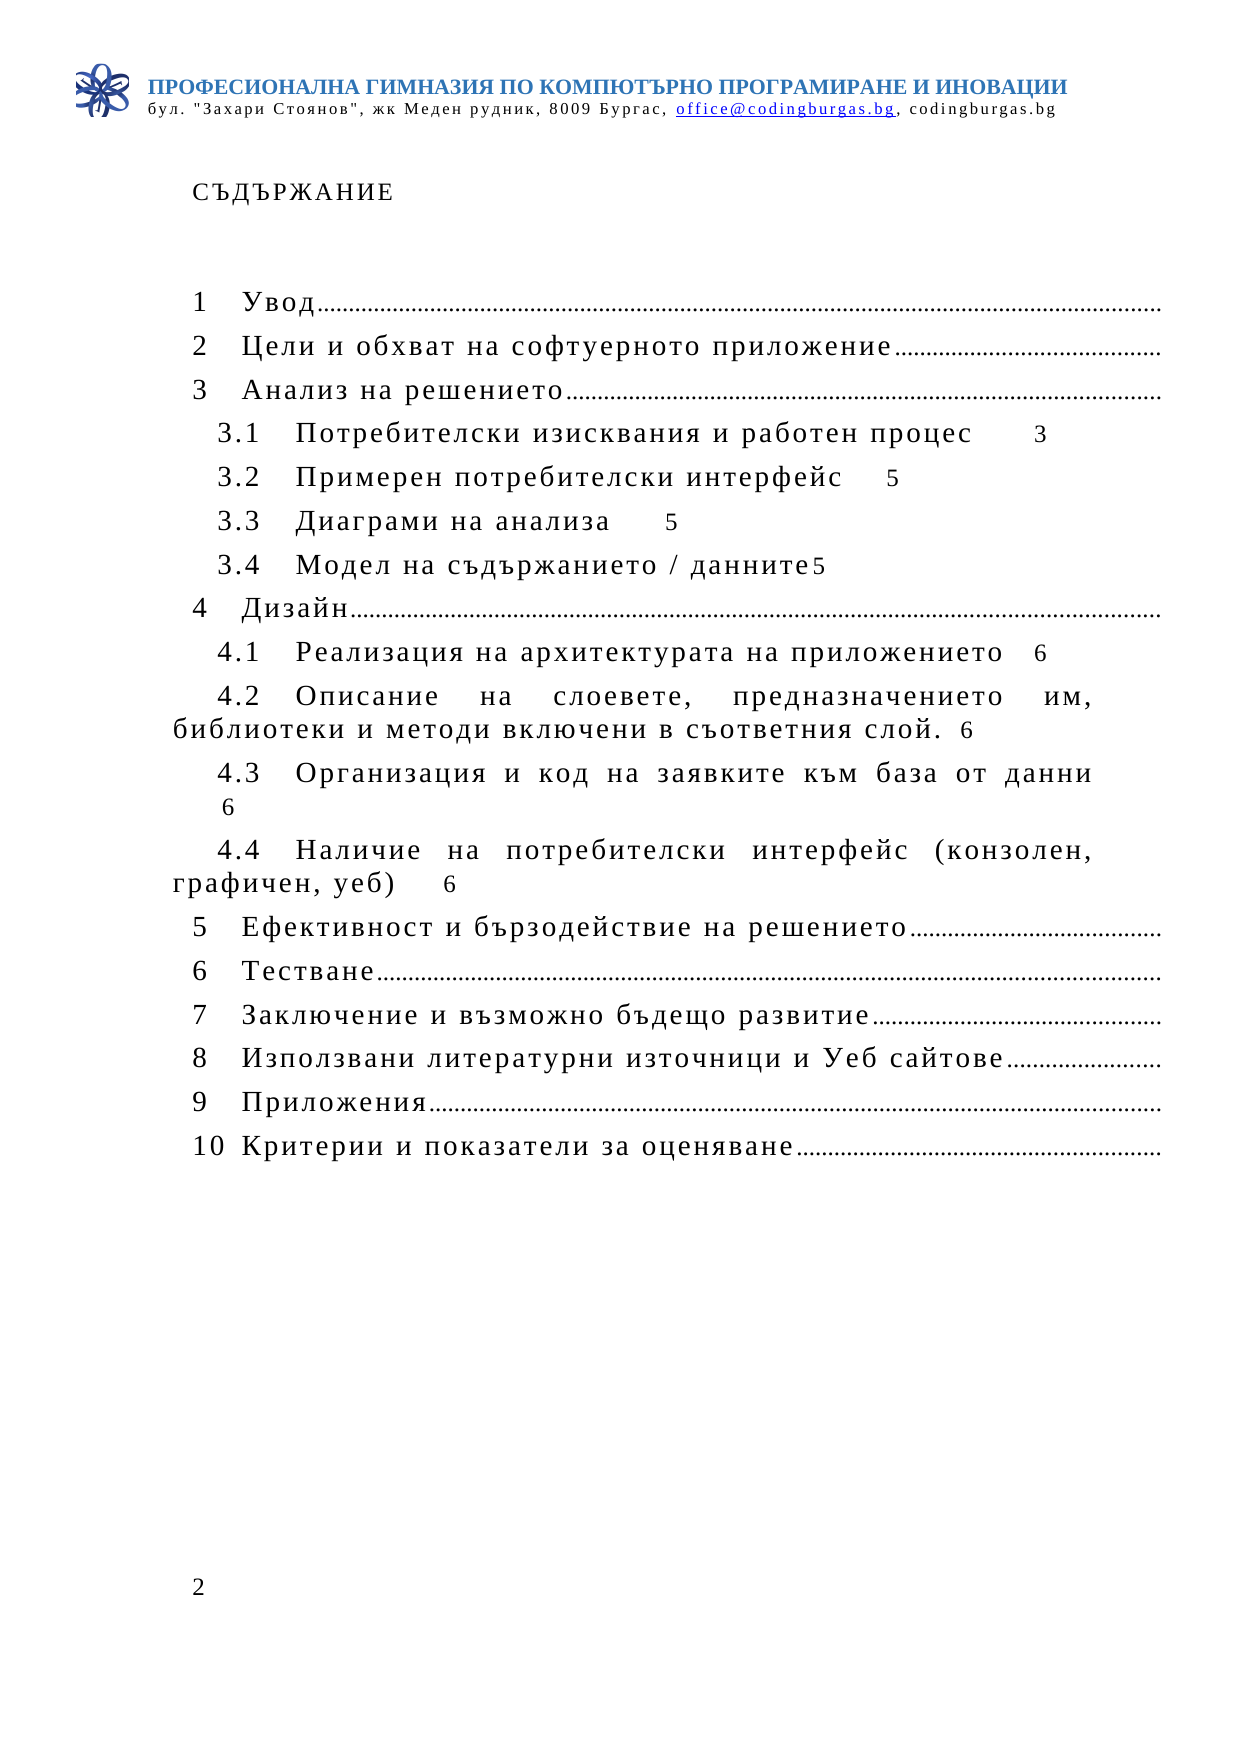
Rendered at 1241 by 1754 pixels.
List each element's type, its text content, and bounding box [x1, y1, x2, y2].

text 3.1 Потребителски изисквания и работен процес 3 [173, 416, 1092, 449]
text 4.1 Реализация на архитектурата на приложението 6 [173, 635, 1092, 668]
text 6 Тестване 6 [148, 954, 1092, 987]
text 8 Използвани литературни източници и Уеб сайтове 7 [148, 1041, 1092, 1074]
text 3.3 Диаграми на анализа 5 [173, 504, 1092, 537]
text 4.2 Описание на слоевете, предназначението им, библиотеки и методи включени в съответния слой. 6 [173, 679, 1092, 745]
text 3 Анализ на решението 3 [148, 372, 1092, 406]
text 9 Приложения 7 [148, 1085, 1092, 1118]
text 4 Дизайн 6 [148, 591, 1092, 624]
text 10 Критерии и показатели за оценяване 8 [148, 1129, 1092, 1162]
text 3.2 Примерен потребителски интерфейс 5 [173, 460, 1092, 493]
text БургасСЪДЪРЖАНИЕ [148, 177, 1092, 206]
text 2 Цели и обхват на софтуерното приложение 3 [148, 329, 1092, 362]
text 5 Ефективност и бързодействие на решението 6 [148, 910, 1092, 943]
text 7 Заключение и възможно бъдещо развитие 6 [148, 997, 1092, 1031]
picture [76, 63, 130, 117]
text 1 Увод 3 [148, 285, 1092, 318]
text 3.4 Модел на съдържанието / данните 5 [173, 547, 1092, 581]
text 4.3 Организация и код на заявките към база от данни 6 [173, 756, 1092, 822]
text 4.4 Наличие на потребителски интерфейс (конзолен, графичен, уеб) 6 [173, 833, 1092, 899]
